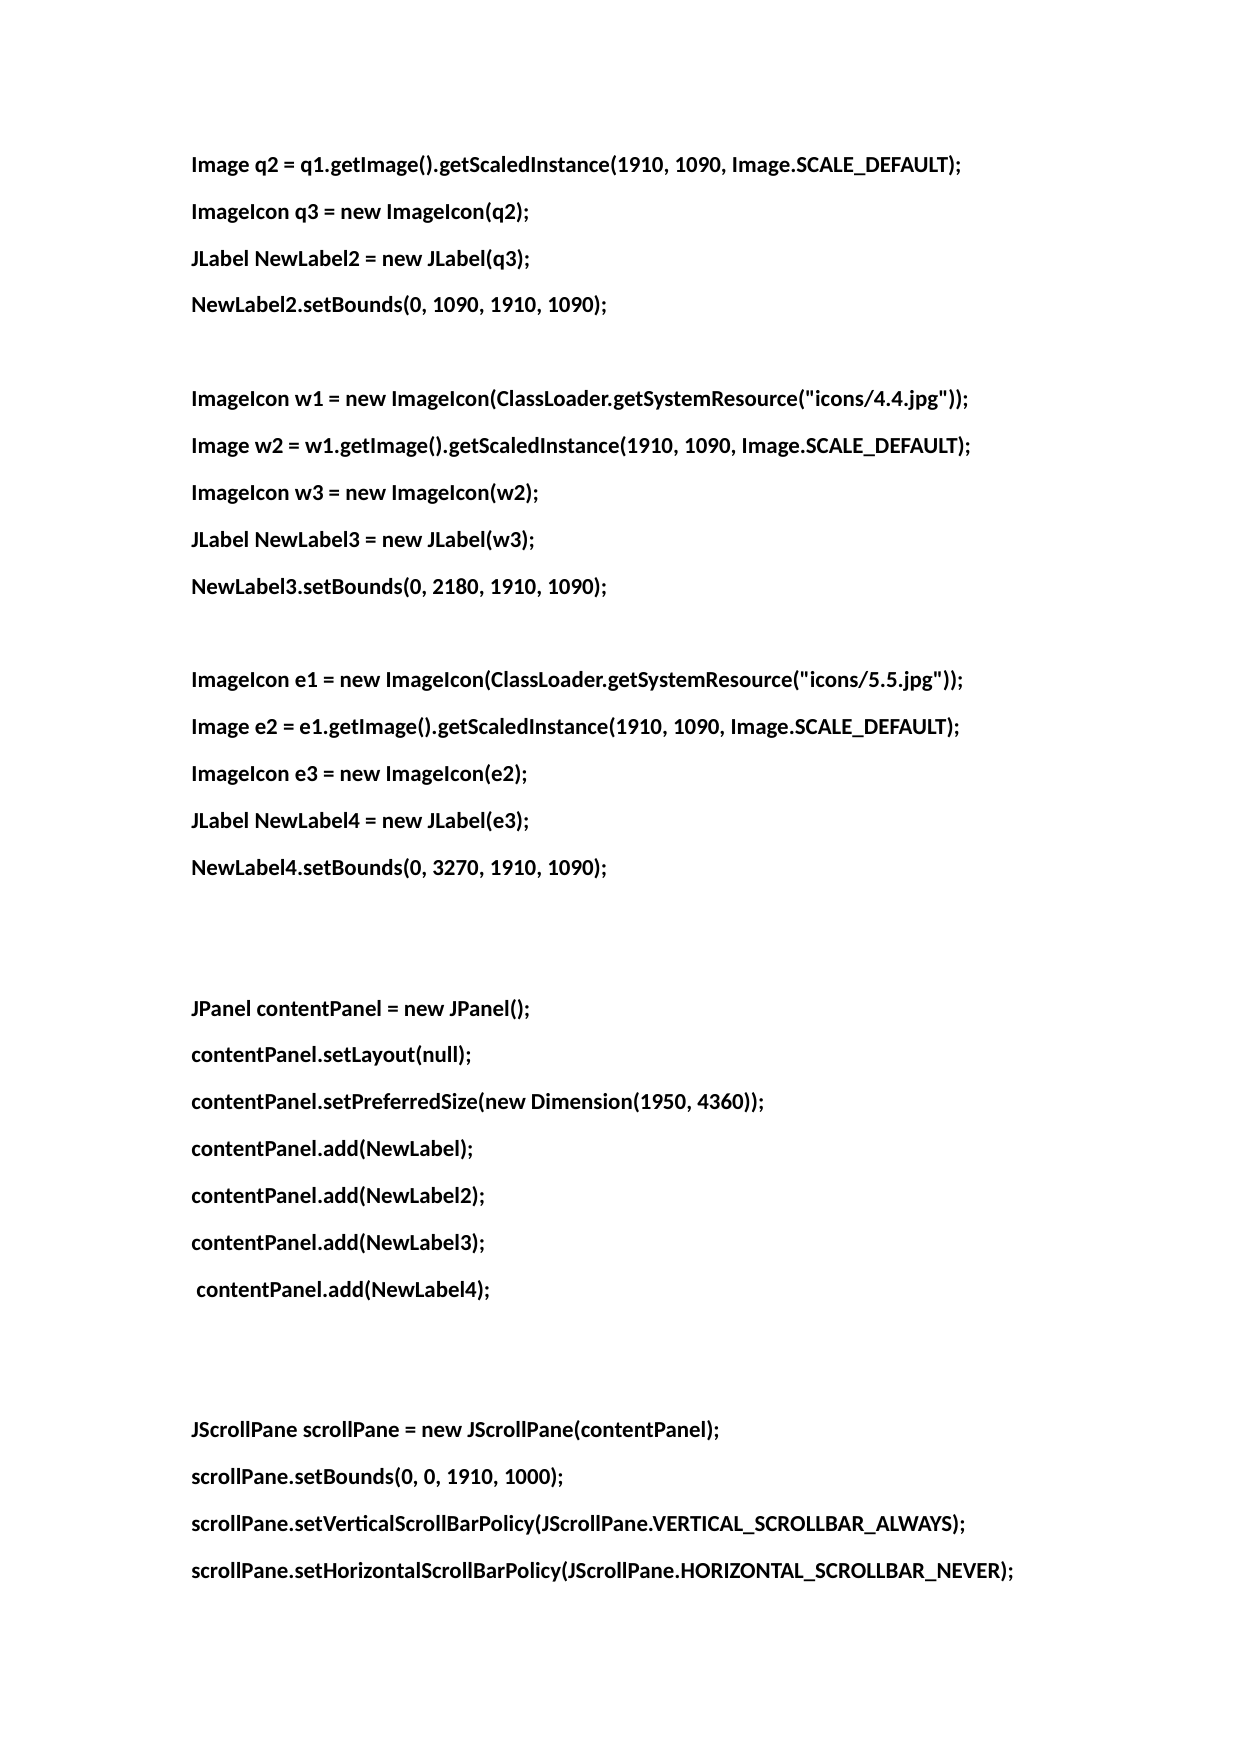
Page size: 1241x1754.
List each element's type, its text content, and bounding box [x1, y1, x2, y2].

text ImageIcon w3 = new ImageIcon(w2); [150, 478, 1090, 506]
text contentPanel.add(NewLabel); [150, 1134, 1090, 1162]
text contentPanel.setPreferredSize(new Dimension(1950, 4360)); [150, 1087, 1090, 1116]
text JLabel NewLabel2 = new JLabel(q3); [150, 244, 1090, 272]
text Image w2 = w1.getImage().getScaledInstance(1910, 1090, Image.SCALE_DEFAULT); [150, 431, 1090, 459]
text ImageIcon e1 = new ImageIcon(ClassLoader.getSystemResource("icons/5.5.jpg")); [150, 666, 1090, 694]
text JLabel NewLabel4 = new JLabel(e3); [150, 806, 1090, 834]
text Image e2 = e1.getImage().getScaledInstance(1910, 1090, Image.SCALE_DEFAULT); [150, 712, 1090, 741]
text ImageIcon e3 = new ImageIcon(e2); [150, 759, 1090, 787]
text NewLabel4.setBounds(0, 3270, 1910, 1090); [150, 853, 1090, 881]
text ImageIcon w1 = new ImageIcon(ClassLoader.getSystemResource("icons/4.4.jpg")); [150, 384, 1090, 412]
text NewLabel2.setBounds(0, 1090, 1910, 1090); [150, 291, 1090, 319]
text NewLabel3.setBounds(0, 2180, 1910, 1090); [150, 572, 1090, 600]
text scrollPane.setVerticalScrollBarPolicy(JScrollPane.VERTICAL_SCROLLBAR_ALWAYS); [150, 1509, 1090, 1537]
text contentPanel.add(NewLabel4); [150, 1275, 1090, 1303]
text ImageIcon q3 = new ImageIcon(q2); [150, 197, 1090, 225]
text Image q2 = q1.getImage().getScaledInstance(1910, 1090, Image.SCALE_DEFAULT); [150, 150, 1090, 178]
text contentPanel.add(NewLabel2); [150, 1181, 1090, 1209]
text contentPanel.add(NewLabel3); [150, 1228, 1090, 1256]
text JPanel contentPanel = new JPanel(); [150, 994, 1090, 1022]
text contentPanel.setLayout(null); [150, 1041, 1090, 1069]
text JScrollPane scrollPane = new JScrollPane(contentPanel); [150, 1416, 1090, 1444]
text scrollPane.setBounds(0, 0, 1910, 1000); [150, 1462, 1090, 1491]
text JLabel NewLabel3 = new JLabel(w3); [150, 525, 1090, 553]
text scrollPane.setHorizontalScrollBarPolicy(JScrollPane.HORIZONTAL_SCROLLBAR_NEVER); [150, 1556, 1090, 1584]
